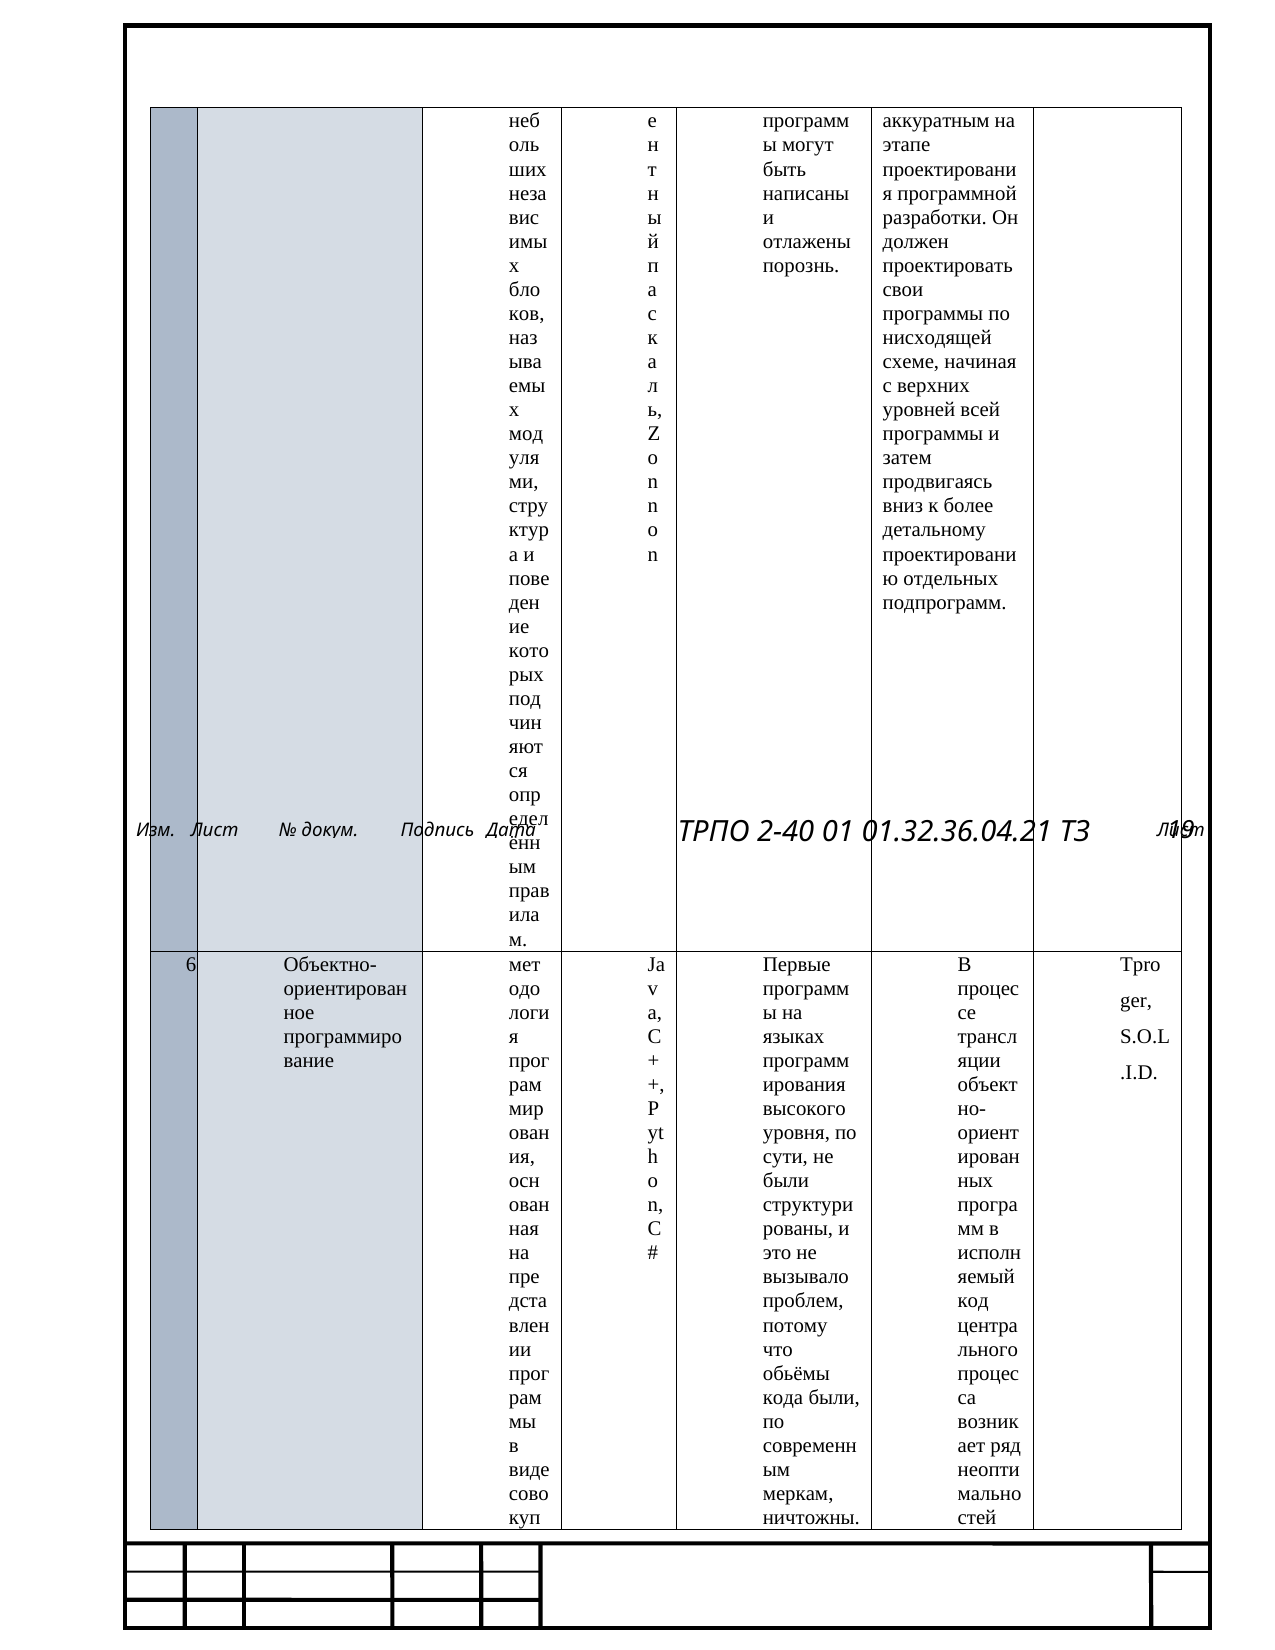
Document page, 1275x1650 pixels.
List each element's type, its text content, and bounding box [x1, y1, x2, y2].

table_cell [562, 108, 676, 951]
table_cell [872, 952, 1033, 1529]
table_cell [562, 952, 676, 1529]
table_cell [423, 952, 561, 1529]
table_cell Xerox Parc [1034, 108, 1181, 951]
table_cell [872, 108, 1033, 951]
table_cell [423, 108, 561, 951]
table_cell 5 [151, 108, 197, 951]
table_cell Tproger, S.O.L.I.D. [1034, 952, 1181, 1529]
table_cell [198, 108, 422, 951]
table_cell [677, 108, 871, 951]
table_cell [677, 952, 871, 1529]
table_cell 6 [151, 952, 197, 1529]
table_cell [198, 952, 422, 1529]
